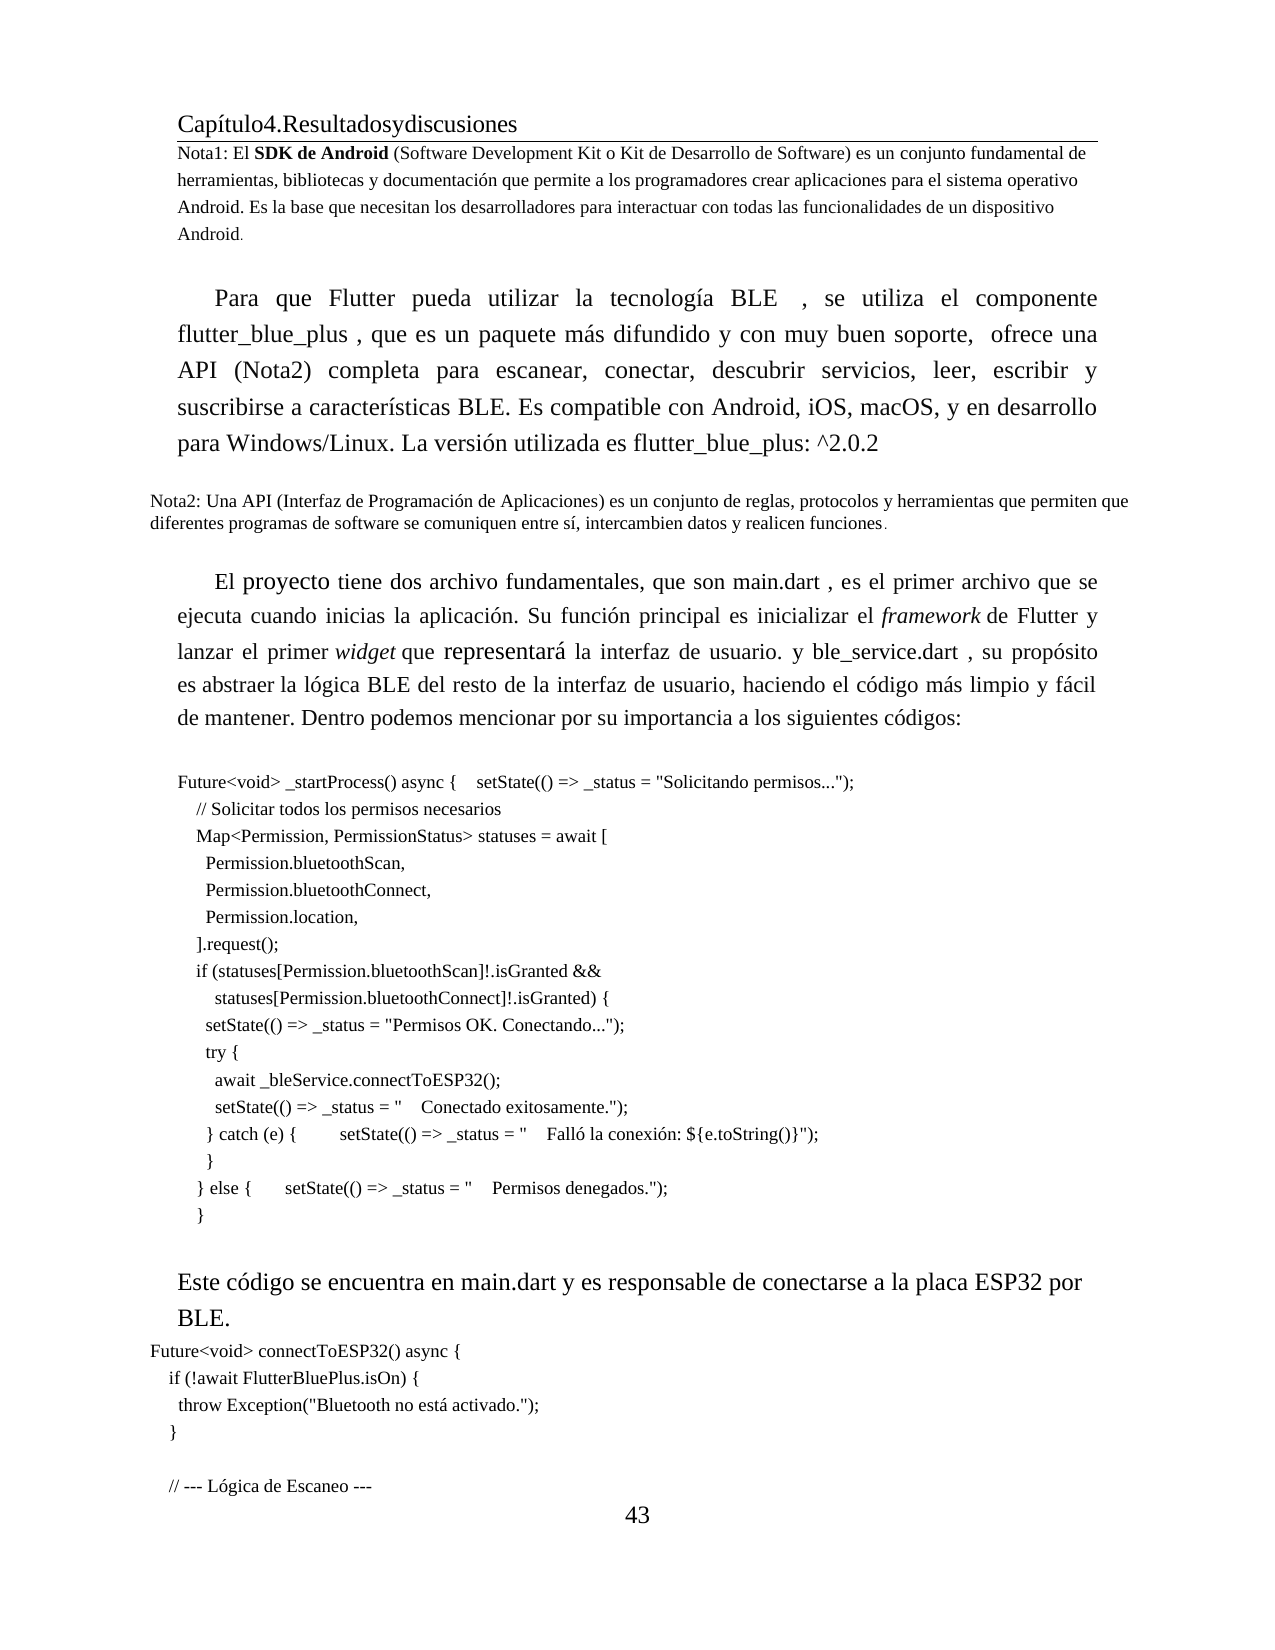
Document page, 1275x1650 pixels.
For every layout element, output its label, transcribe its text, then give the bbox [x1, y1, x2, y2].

text Para que Flutter pueda utilizar la tecnología BLE , se utiliza el componente flutter_blue_plus , que es un paquete más difundido y con muy buen soporte, ofrece una API (Nota2) completa para escanear, conectar, descubrir servicios, leer, escribir y suscribirse a características BLE. Es compatible con Android, iOS, macOS, y en desarrollo para Windows/Linux. La versión utilizada es flutter_blue_plus: ^2.0.2 [177, 283, 1098, 456]
text statuses[Permission.bluetoothConnect]!.isGranted) { [177, 987, 1098, 1009]
text El proyecto tiene dos archivo fundamentales, que son main.dart , es el primer archivo que se ejecuta cuando inicias la aplicación. Su función principal es inicializar el framework de Flutter y lanzar el primer widget que representará la interfaz de usuario. y ble_service.dart , su propósito es abstraer la lógica BLE del resto de la interfaz de usuario, haciendo el código más limpio y fácil de mantener. Dentro podemos mencionar por su importancia a los siguientes códigos: [177, 628, 1098, 731]
text // --- Lógica de Escaneo --- [150, 1475, 1200, 1497]
text Permission.bluetoothConnect, [177, 879, 1098, 901]
text if (!await FlutterBluePlus.isOn) { [150, 1367, 1200, 1388]
text } [177, 1150, 1098, 1171]
text Permission.location, [177, 906, 1098, 928]
text Map<Permission, PermissionStatus> statuses = await [ [177, 825, 1098, 846]
text ].request(); [177, 933, 1098, 955]
text Future<void> connectToESP32() async { [150, 1340, 1200, 1361]
text } catch (e) { setState(() => _status = "❌ Falló la conexión: ${e.toString()}"); [177, 1123, 1098, 1144]
text Nota1: El SDK de Android (Software Development Kit o Kit de Desarrollo de Software) es un conjunto fundamental de herramientas, bibliotecas y documentación que permite a los programadores crear aplicaciones para el sistema operativo Android. Es la base que necesitan los desarrolladores para interactuar con todas las funcionalidades de un dispositivo Android. [177, 142, 1098, 244]
text Permission.bluetoothScan, [177, 852, 1098, 873]
text if (statuses[Permission.bluetoothScan]!.isGranted && [177, 960, 1098, 982]
text Nota2: Una API (Interfaz de Programación de Aplicaciones) es un conjunto de reglas, protocolos y herramientas que permiten que diferentes programas de software se comuniquen entre sí, intercambien datos y realicen funciones. [150, 490, 1200, 533]
text await _bleService.connectToESP32(); [177, 1068, 1098, 1090]
text Future<void> _startProcess() async { setState(() => _status = "Solicitando permisos..."); [177, 771, 1098, 792]
text setState(() => _status = "✅ Conectado exitosamente."); [177, 1096, 1098, 1117]
text // Solicitar todos los permisos necesarios [177, 798, 1098, 819]
text Este código se encuentra en main.dart y es responsable de conectarse a la placa ESP32 por BLE. [177, 1267, 1098, 1332]
text El proyecto tiene dos archivo fundamentales, que son main.dart , es el primer archivo que se ejecuta cuando inicias la aplicación. Su función principal es inicializar el framework de Flutter y lanzar el primer widget que representará la interfaz de usuario. y ble_service.dart , su propósito es abstraer la lógica BLE del resto de la interfaz de usuario, haciendo el código más limpio y fácil de mantener. Dentro podemos mencionar por su importancia a los siguientes códigos: [177, 566, 1098, 602]
text } else { setState(() => _status = "❌ Permisos denegados."); [177, 1177, 1098, 1198]
text } [150, 1421, 1200, 1442]
text throw Exception("Bluetooth no está activado."); [150, 1394, 1200, 1415]
text try { [177, 1041, 1098, 1063]
text setState(() => _status = "Permisos OK. Conectando..."); [177, 1014, 1098, 1036]
text } [177, 1204, 1098, 1226]
